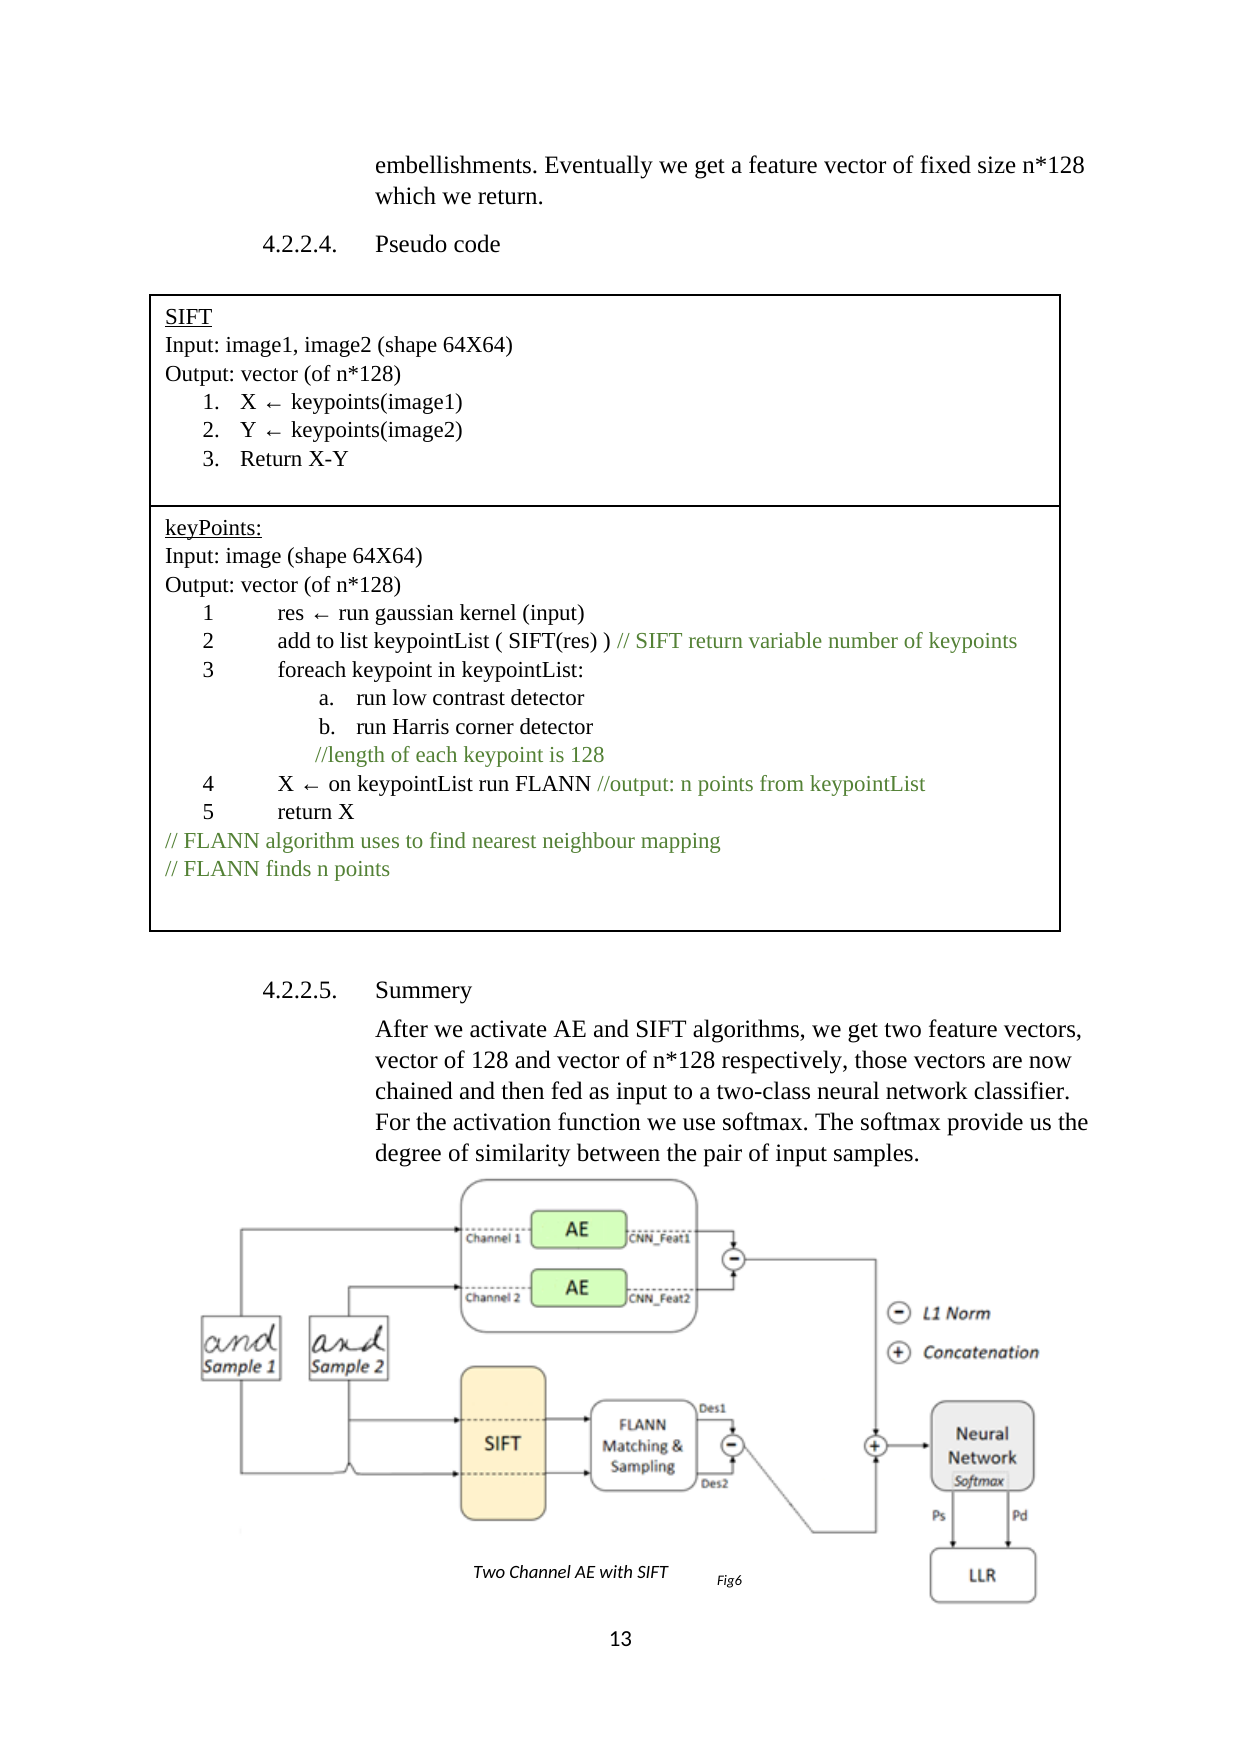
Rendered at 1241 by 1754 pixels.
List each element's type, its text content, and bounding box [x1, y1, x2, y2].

picture [187, 1173, 1052, 1631]
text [375, 150, 1090, 210]
text After we activate AE and SIFT algorithms, we get two feature vectors, vector of 128 and vector of n*128 respectively, those vectors are now chained and then fed as input to a two-class neural network classifier. For the activation function we use softmax. The softmax provide us the degree of similarity between the pair of input samples. [375, 1014, 1090, 1167]
subtitle Pseudo code [262, 229, 1090, 257]
subtitle Summery [262, 297, 1090, 1004]
